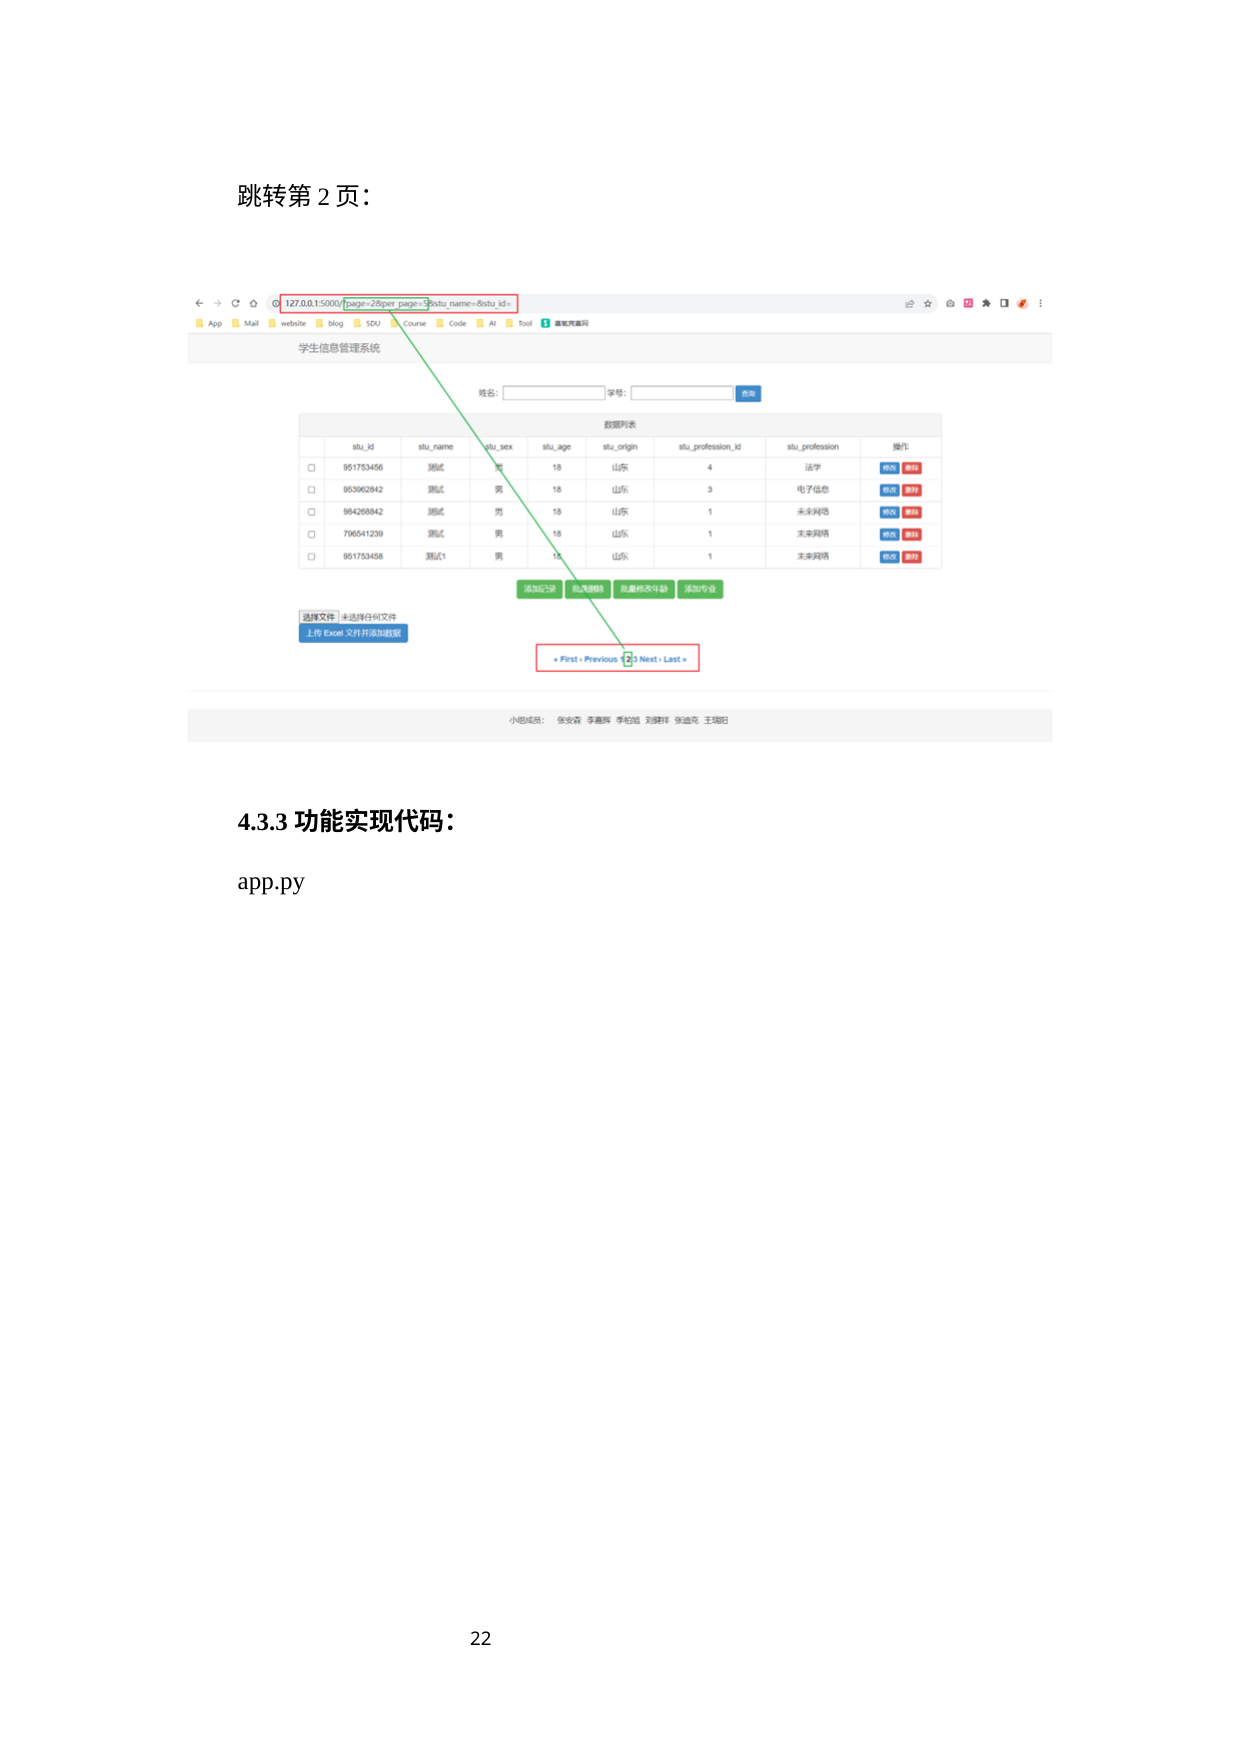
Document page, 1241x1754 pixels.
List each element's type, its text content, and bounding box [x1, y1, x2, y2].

text app.py [187, 864, 1053, 897]
picture [187, 292, 1053, 742]
subtitle 4.3.3 功能实现代码： [187, 787, 1053, 852]
text 跳转第2页： [187, 162, 1053, 227]
